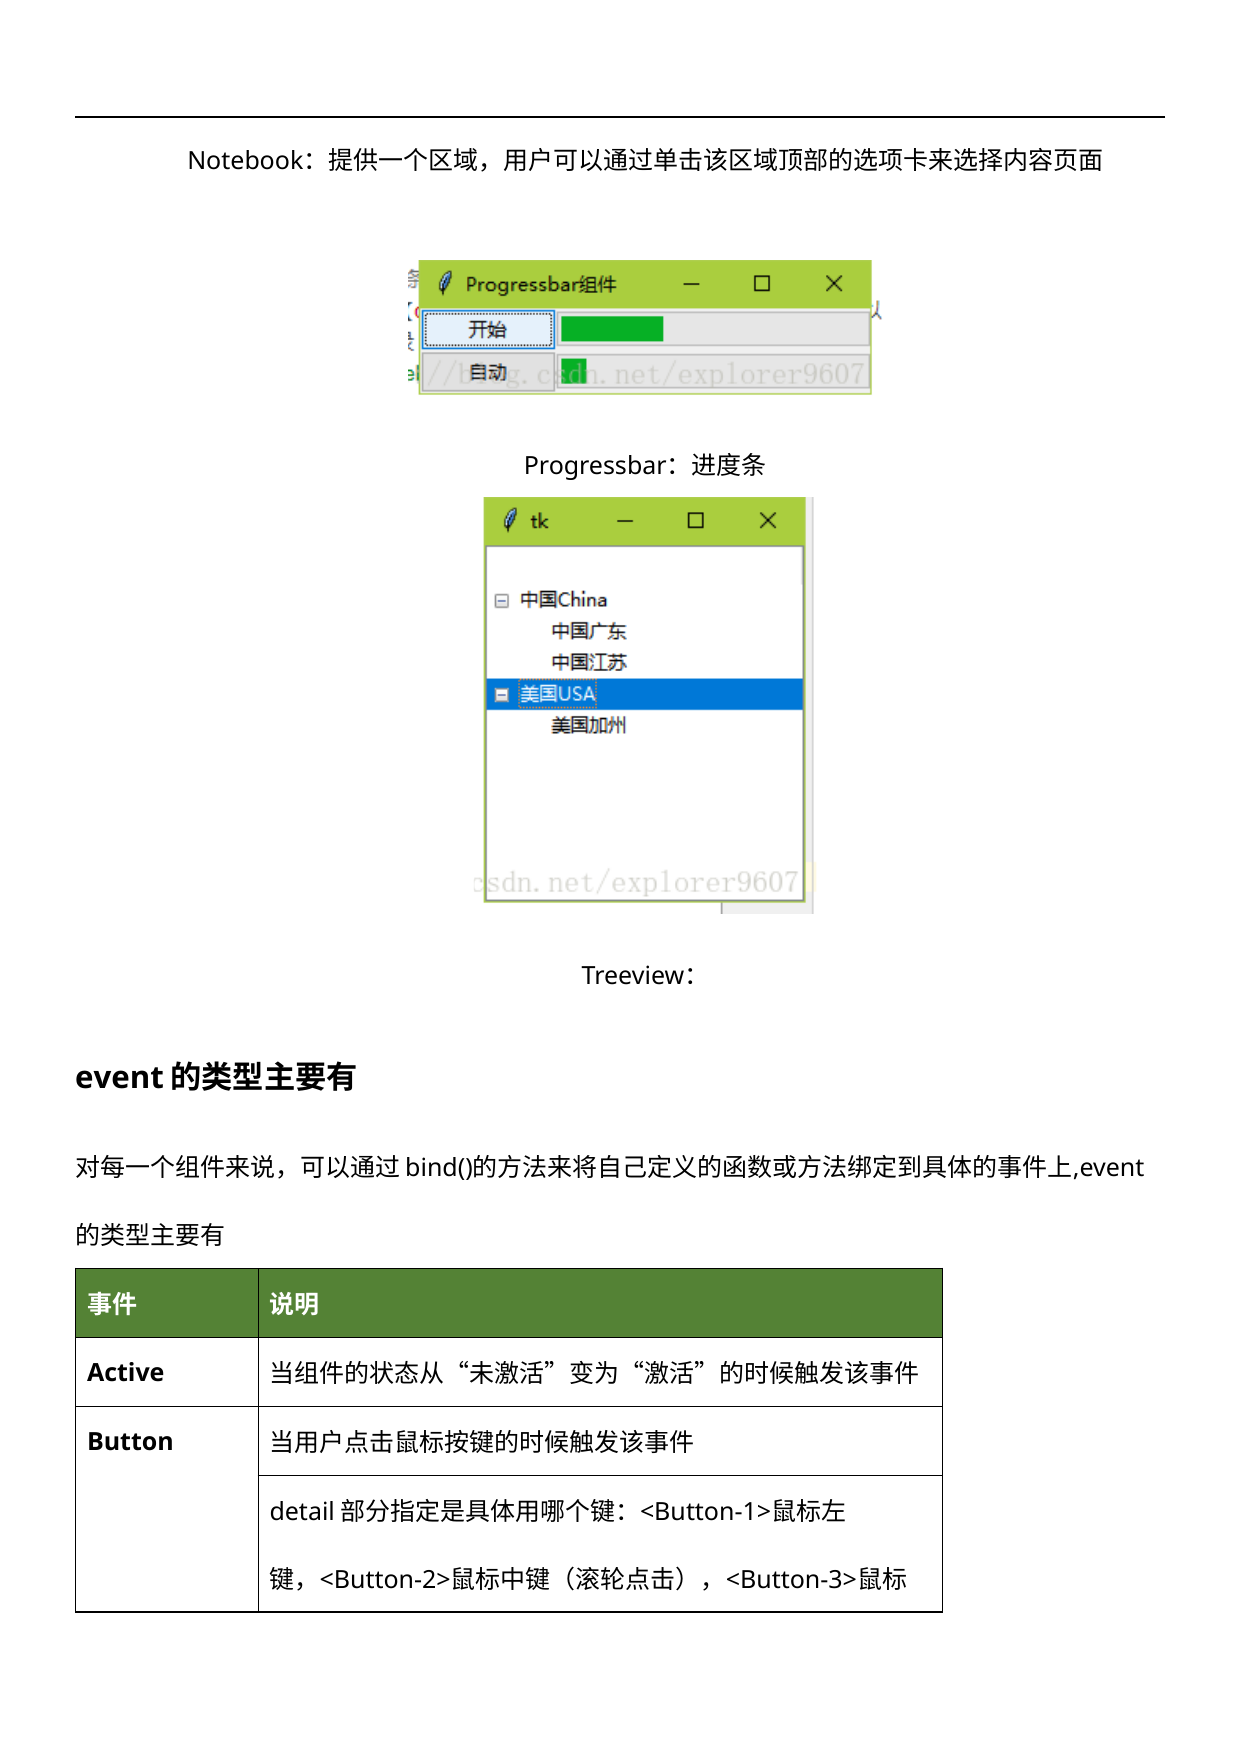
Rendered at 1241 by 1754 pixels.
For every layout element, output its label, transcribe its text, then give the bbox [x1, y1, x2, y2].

text Notebook：提供一个区域，用户可以通过单击该区域顶部的选项卡来选择内容页面 [75, 124, 1165, 192]
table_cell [259, 1476, 942, 1611]
table_cell 当组件的状态从“未激活”变为“激活”的时候触发该事件 [259, 1338, 942, 1406]
picture [473, 497, 817, 914]
table_cell Active [76, 1338, 258, 1406]
text event的类型主要有 [75, 1041, 1165, 1109]
picture [408, 260, 883, 406]
text Treeview： [75, 939, 1165, 1007]
table_cell Button [76, 1407, 258, 1611]
text 对每一个组件来说，可以通过bind()的方法来将自己定义的函数或方法绑定到具体的事件上,event的类型主要有 [75, 1132, 1165, 1268]
table_header 说明 [259, 1269, 942, 1337]
text Progressbar：进度条 [75, 430, 1165, 498]
table_header 事件 [76, 1269, 258, 1337]
table_cell 当用户点击鼠标按键的时候触发该事件 [259, 1407, 942, 1474]
